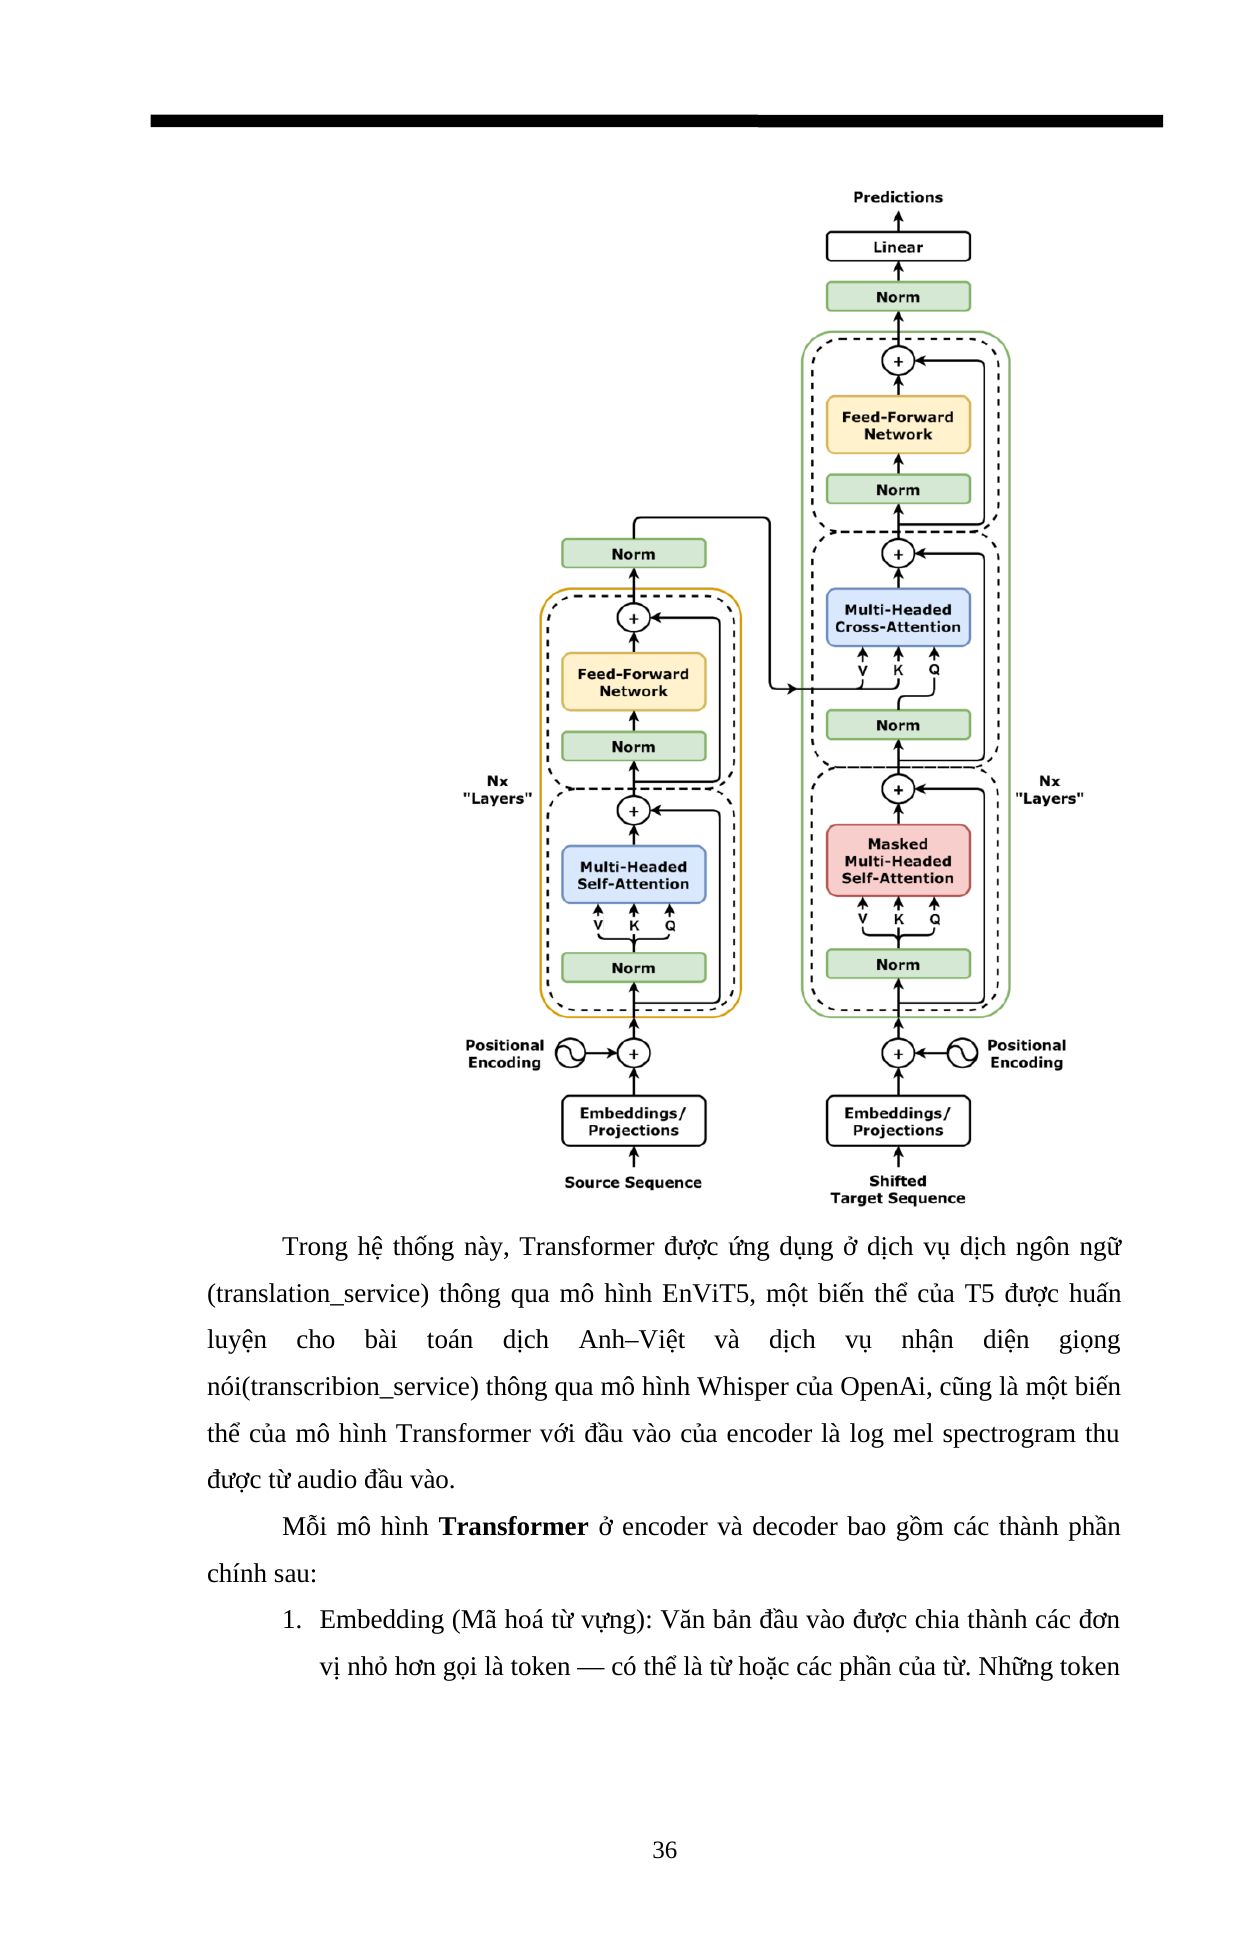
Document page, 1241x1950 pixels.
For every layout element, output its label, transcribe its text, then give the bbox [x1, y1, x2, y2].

picture [281, 177, 1241, 1215]
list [282, 1603, 1122, 1681]
text Trong hệ thống này, Transformer được ứng dụng ở dịch vụ dịch ngôn ngữ (translation_service) thông qua mô hình EnViT5, một biến thể của T5 được huấn luyện cho bài toán dịch Anh–Việt và dịch vụ nhận diện giọng nói(transcribion_service) thông qua mô hình Whisper của OpenAi, cũng là một biến thể của mô hình Transformer với đầu vào của encoder là log mel spectrogram thu được từ audio đầu vào. [207, 1230, 1122, 1495]
text Mỗi mô hình Transformer ở encoder và decoder bao gồm các thành phần chính sau: [207, 1510, 1122, 1588]
